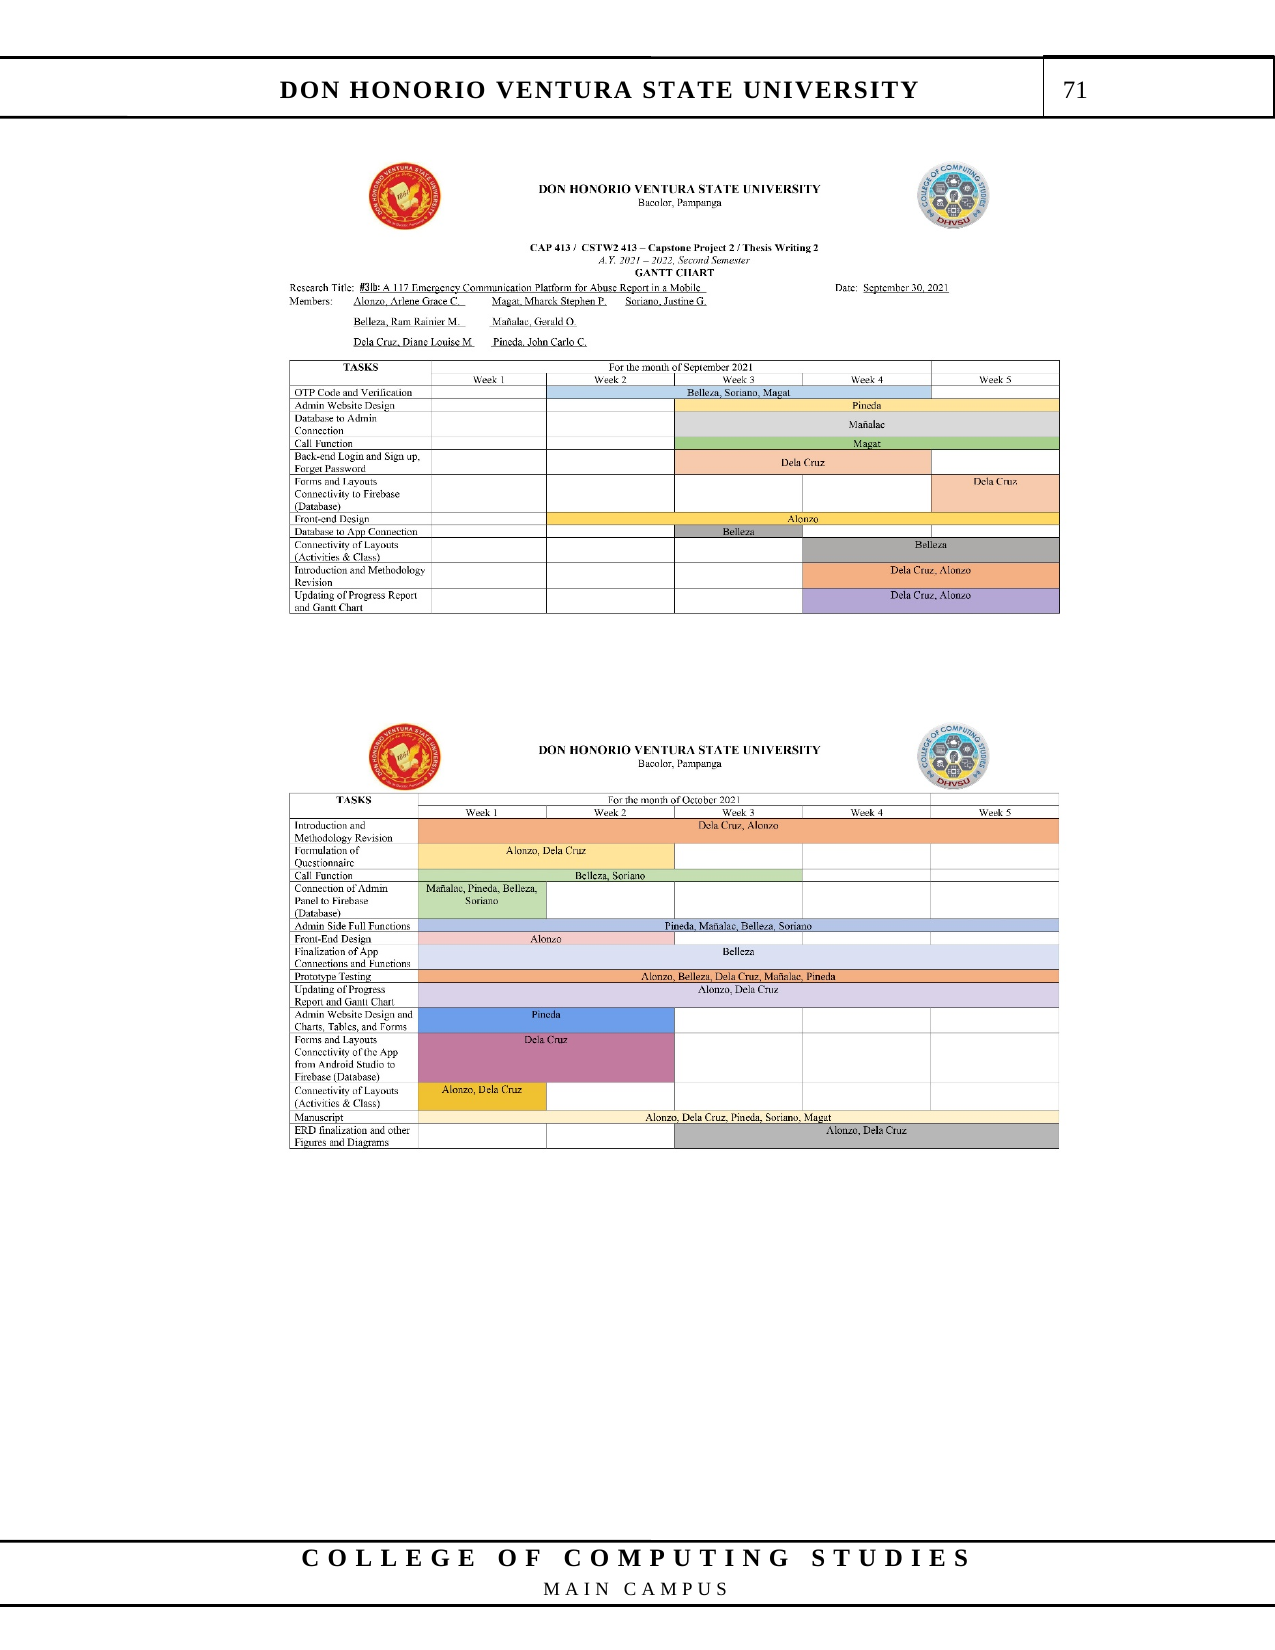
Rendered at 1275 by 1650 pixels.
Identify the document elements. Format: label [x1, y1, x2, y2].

picture [225, 150, 1123, 697]
picture [225, 710, 1123, 1257]
